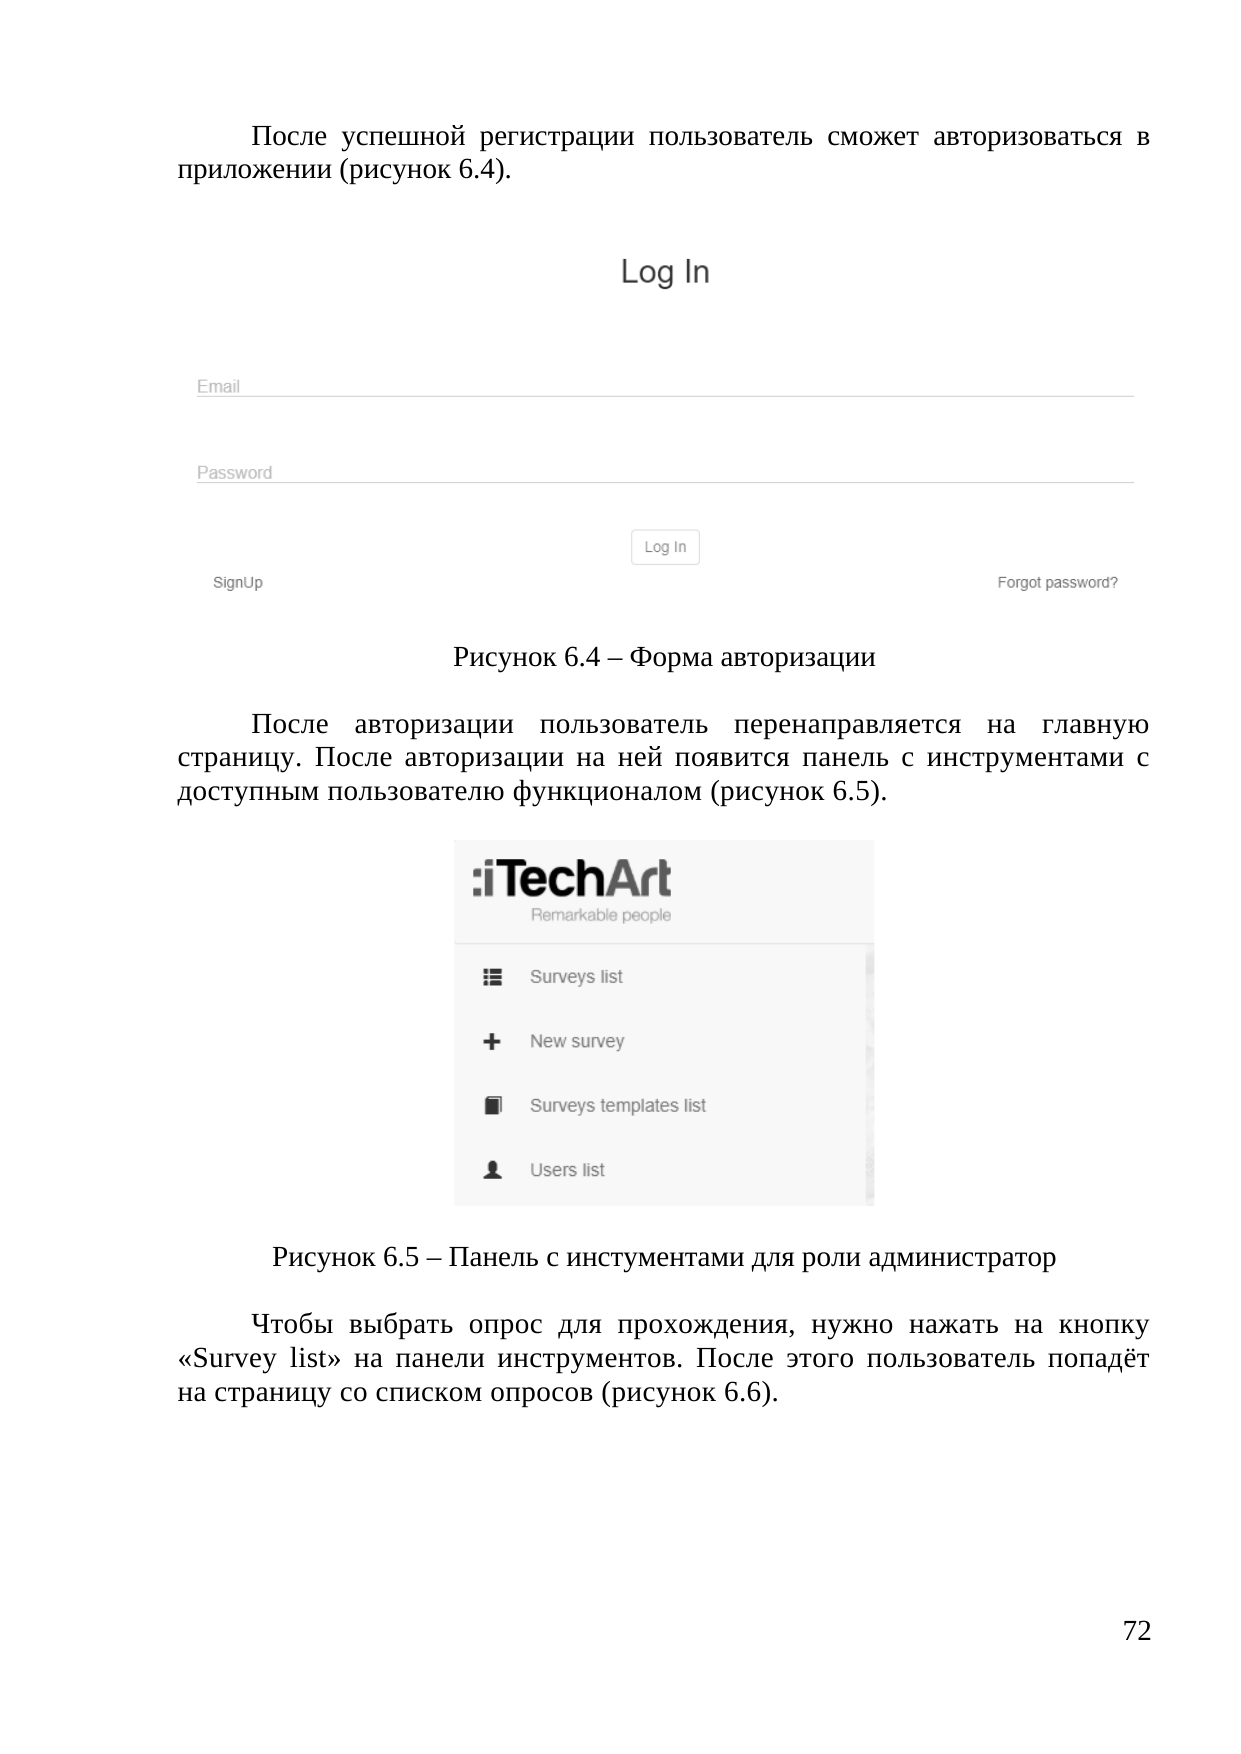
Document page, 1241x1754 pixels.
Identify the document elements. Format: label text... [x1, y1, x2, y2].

text Рисунок 6.4 – Форма авторизации [177, 639, 1152, 672]
text Чтобы выбрать опрос для прохождения, нужно нажать на кнопку «Survey list» на панели инструментов. После этого пользователь попадёт на страницу со списком опросов (рисунок 6.6). [177, 1307, 1152, 1407]
text Рисунок 6.5 – Панель с инстументами для роли администратор [177, 1239, 1152, 1273]
text После успешной регистрации пользователь сможет авторизоваться в приложении (рисунок 6.4). [177, 118, 1152, 185]
text После авторизации пользователь перенаправляется на главную страницу. После авторизации на ней появится панель с инструментами с доступным пользователю функционалом (рисунок 6.5). [177, 706, 1152, 807]
